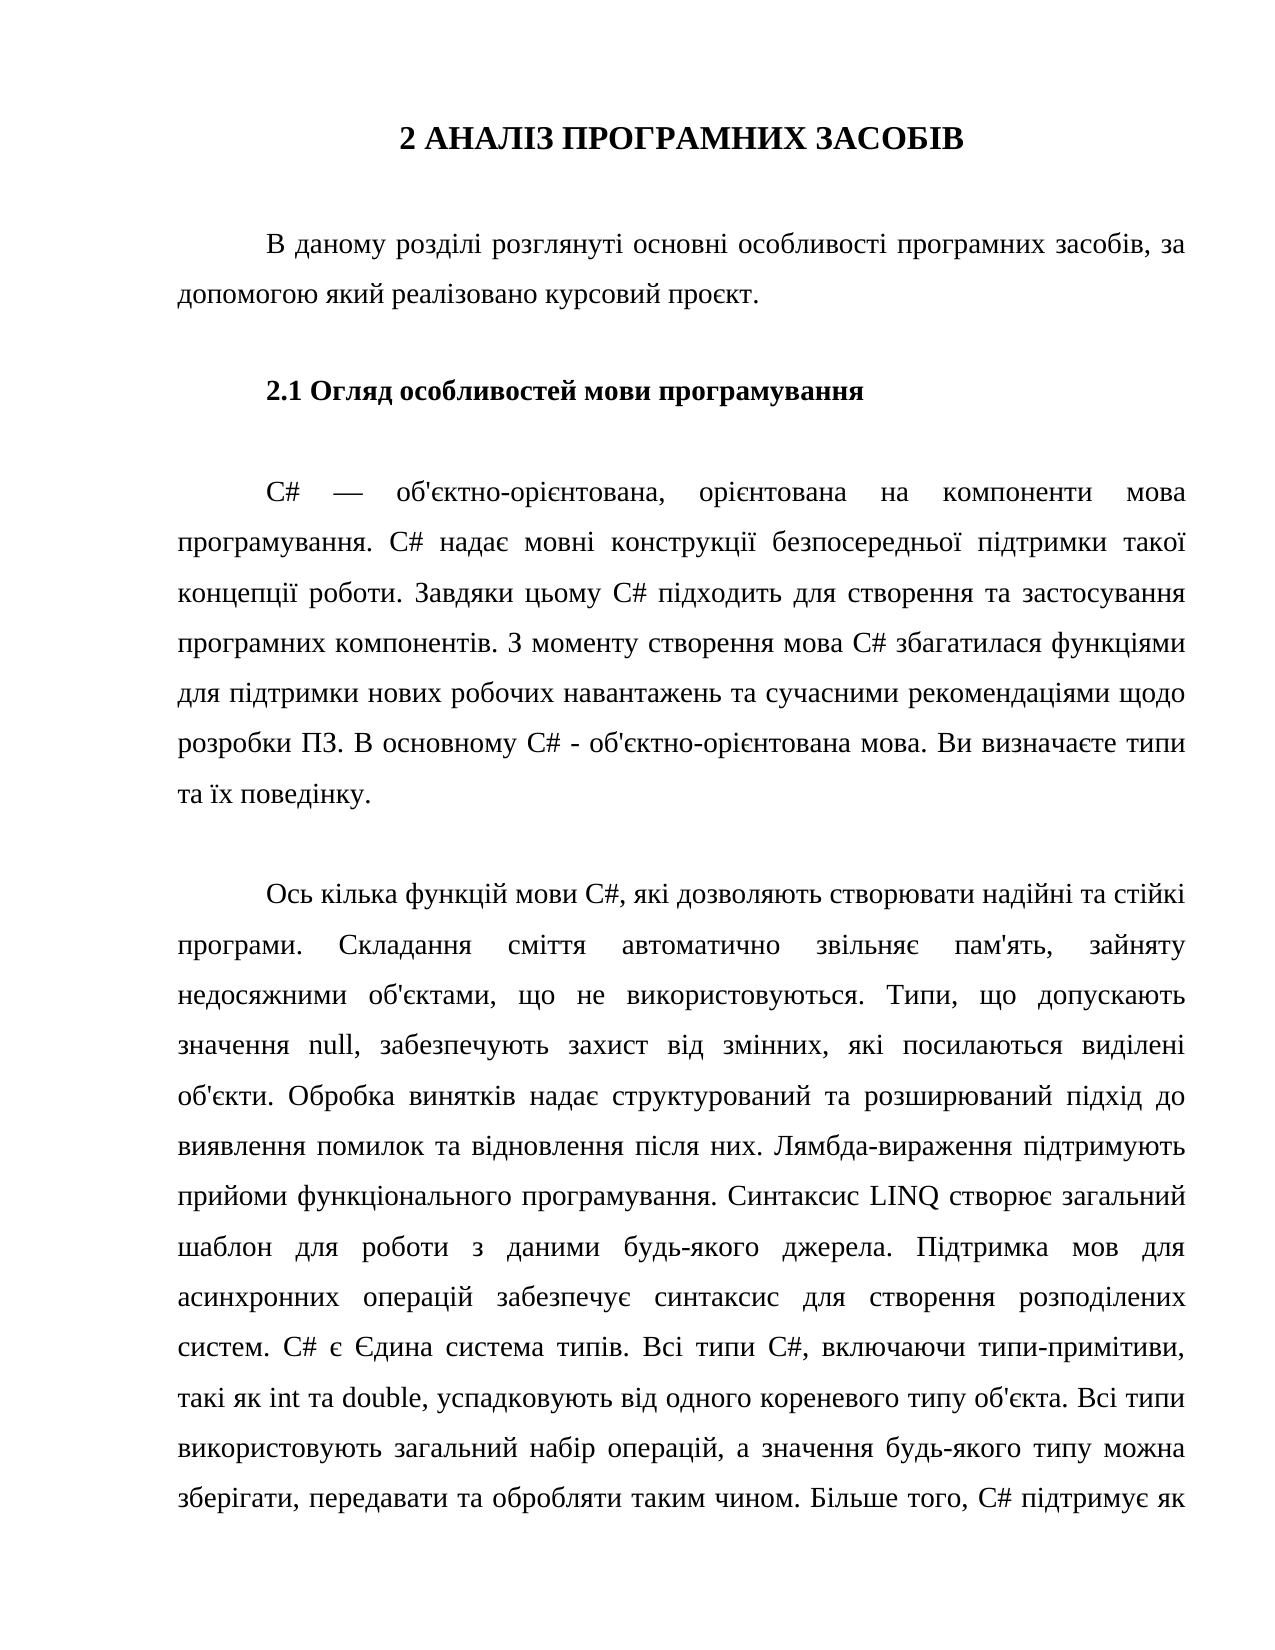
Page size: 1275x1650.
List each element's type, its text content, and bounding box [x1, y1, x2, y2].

text В даному розділі розглянуті основні особливості програмних засобів, за допомогою який реалізовано курсовий проєкт. [177, 226, 1186, 310]
subtitle 2.1 Огляд особливостей мови програмування [177, 373, 1186, 407]
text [177, 877, 1186, 1514]
text C# — об'єктно-орієнтована, орієнтована на компоненти мова програмування. C# надає мовні конструкції безпосередньої підтримки такої концепції роботи. Завдяки цьому C# підходить для створення та застосування програмних компонентів. З моменту створення мова C# збагатилася функціями для підтримки нових робочих навантажень та сучасними рекомендаціями щодо розробки ПЗ. В основному C# - об'єктно-орієнтована мова. Ви визначаєте типи та їх поведінку. [177, 474, 1186, 809]
subtitle 2 АНАЛІЗ ПРОГРАМНИХ ЗАСОБІВ [177, 118, 1186, 156]
